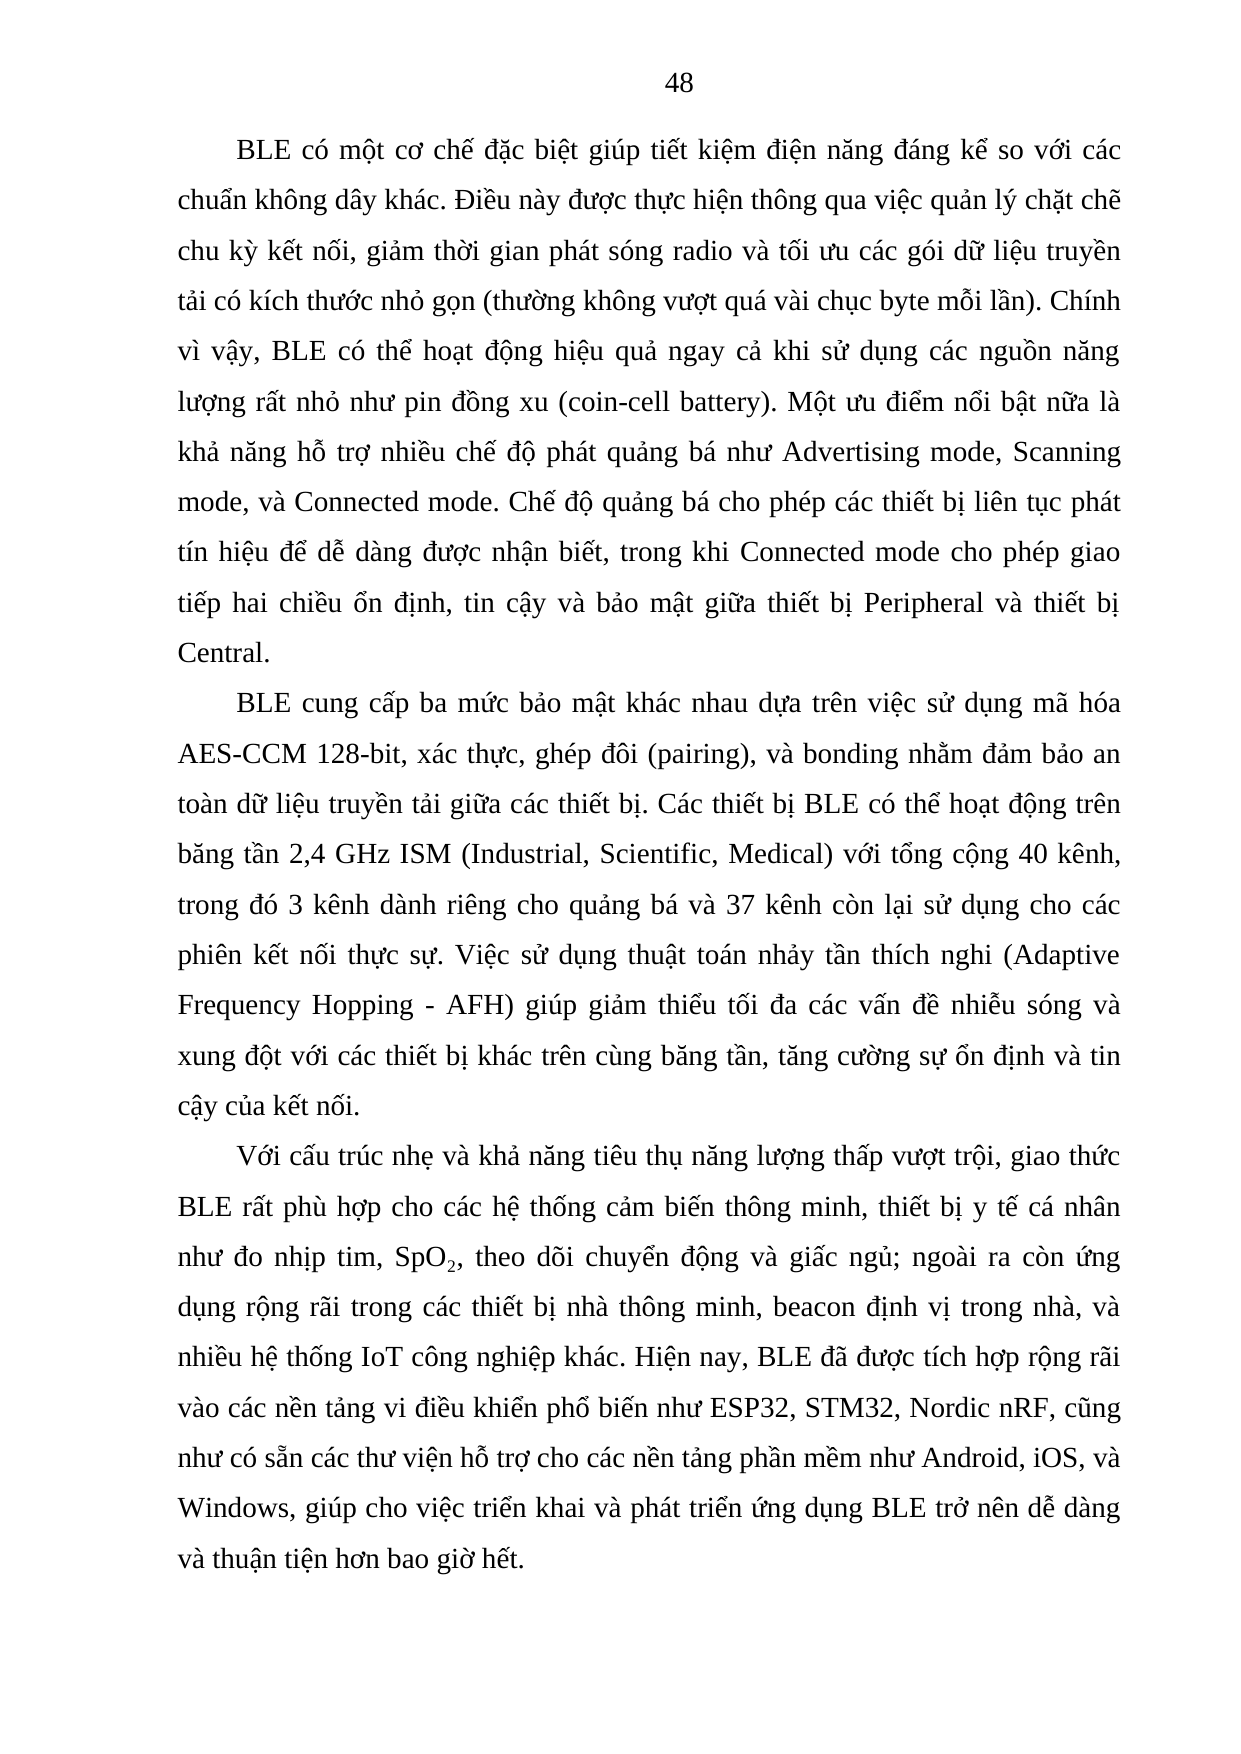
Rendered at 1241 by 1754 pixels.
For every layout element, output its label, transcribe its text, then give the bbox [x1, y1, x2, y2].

text BLE có một cơ chế đặc biệt giúp tiết kiệm điện năng đáng kể so với các chuẩn không dây khác. Điều này được thực hiện thông qua việc quản lý chặt chẽ chu kỳ kết nối, giảm thời gian phát sóng radio và tối ưu các gói dữ liệu truyền tải có kích thước nhỏ gọn (thường không vượt quá vài chục byte mỗi lần). Chính vì vậy, BLE có thể hoạt động hiệu quả ngay cả khi sử dụng các nguồn năng lượng rất nhỏ như pin đồng xu (coin-cell battery). Một ưu điểm nổi bật nữa là khả năng hỗ trợ nhiều chế độ phát quảng bá như Advertising mode, Scanning mode, và Connected mode. Chế độ quảng bá cho phép các thiết bị liên tục phát tín hiệu để dễ dàng được nhận biết, trong khi Connected mode cho phép giao tiếp hai chiều ổn định, tin cậy và bảo mật giữa thiết bị Peripheral và thiết bị Central. [177, 132, 1122, 669]
text BLE cung cấp ba mức bảo mật khác nhau dựa trên việc sử dụng mã hóa AES-CCM 128-bit, xác thực, ghép đôi (pairing), và bonding nhằm đảm bảo an toàn dữ liệu truyền tải giữa các thiết bị. Các thiết bị BLE có thể hoạt động trên băng tần 2,4 GHz ISM (Industrial, Scientific, Medical) với tổng cộng 40 kênh, trong đó 3 kênh dành riêng cho quảng bá và 37 kênh còn lại sử dụng cho các phiên kết nối thực sự. Việc sử dụng thuật toán nhảy tần thích nghi (Adaptive Frequency Hopping - AFH) giúp giảm thiểu tối đa các vấn đề nhiễu sóng và xung đột với các thiết bị khác trên cùng băng tần, tăng cường sự ổn định và tin cậy của kết nối. [177, 686, 1122, 1122]
text Với cấu trúc nhẹ và khả năng tiêu thụ năng lượng thấp vượt trội, giao thức BLE rất phù hợp cho các hệ thống cảm biến thông minh, thiết bị y tế cá nhân như đo nhịp tim, SpO₂, theo dõi chuyển động và giấc ngủ; ngoài ra còn ứng dụng rộng rãi trong các thiết bị nhà thông minh, beacon định vị trong nhà, và nhiều hệ thống IoT công nghiệp khác. Hiện nay, BLE đã được tích hợp rộng rãi vào các nền tảng vi điều khiển phổ biến như ESP32, STM32, Nordic nRF, cũng như có sẵn các thư viện hỗ trợ cho các nền tảng phần mềm như Android, iOS, và Windows, giúp cho việc triển khai và phát triển ứng dụng BLE trở nên dễ dàng và thuận tiện hơn bao giờ hết. [177, 1138, 1122, 1574]
